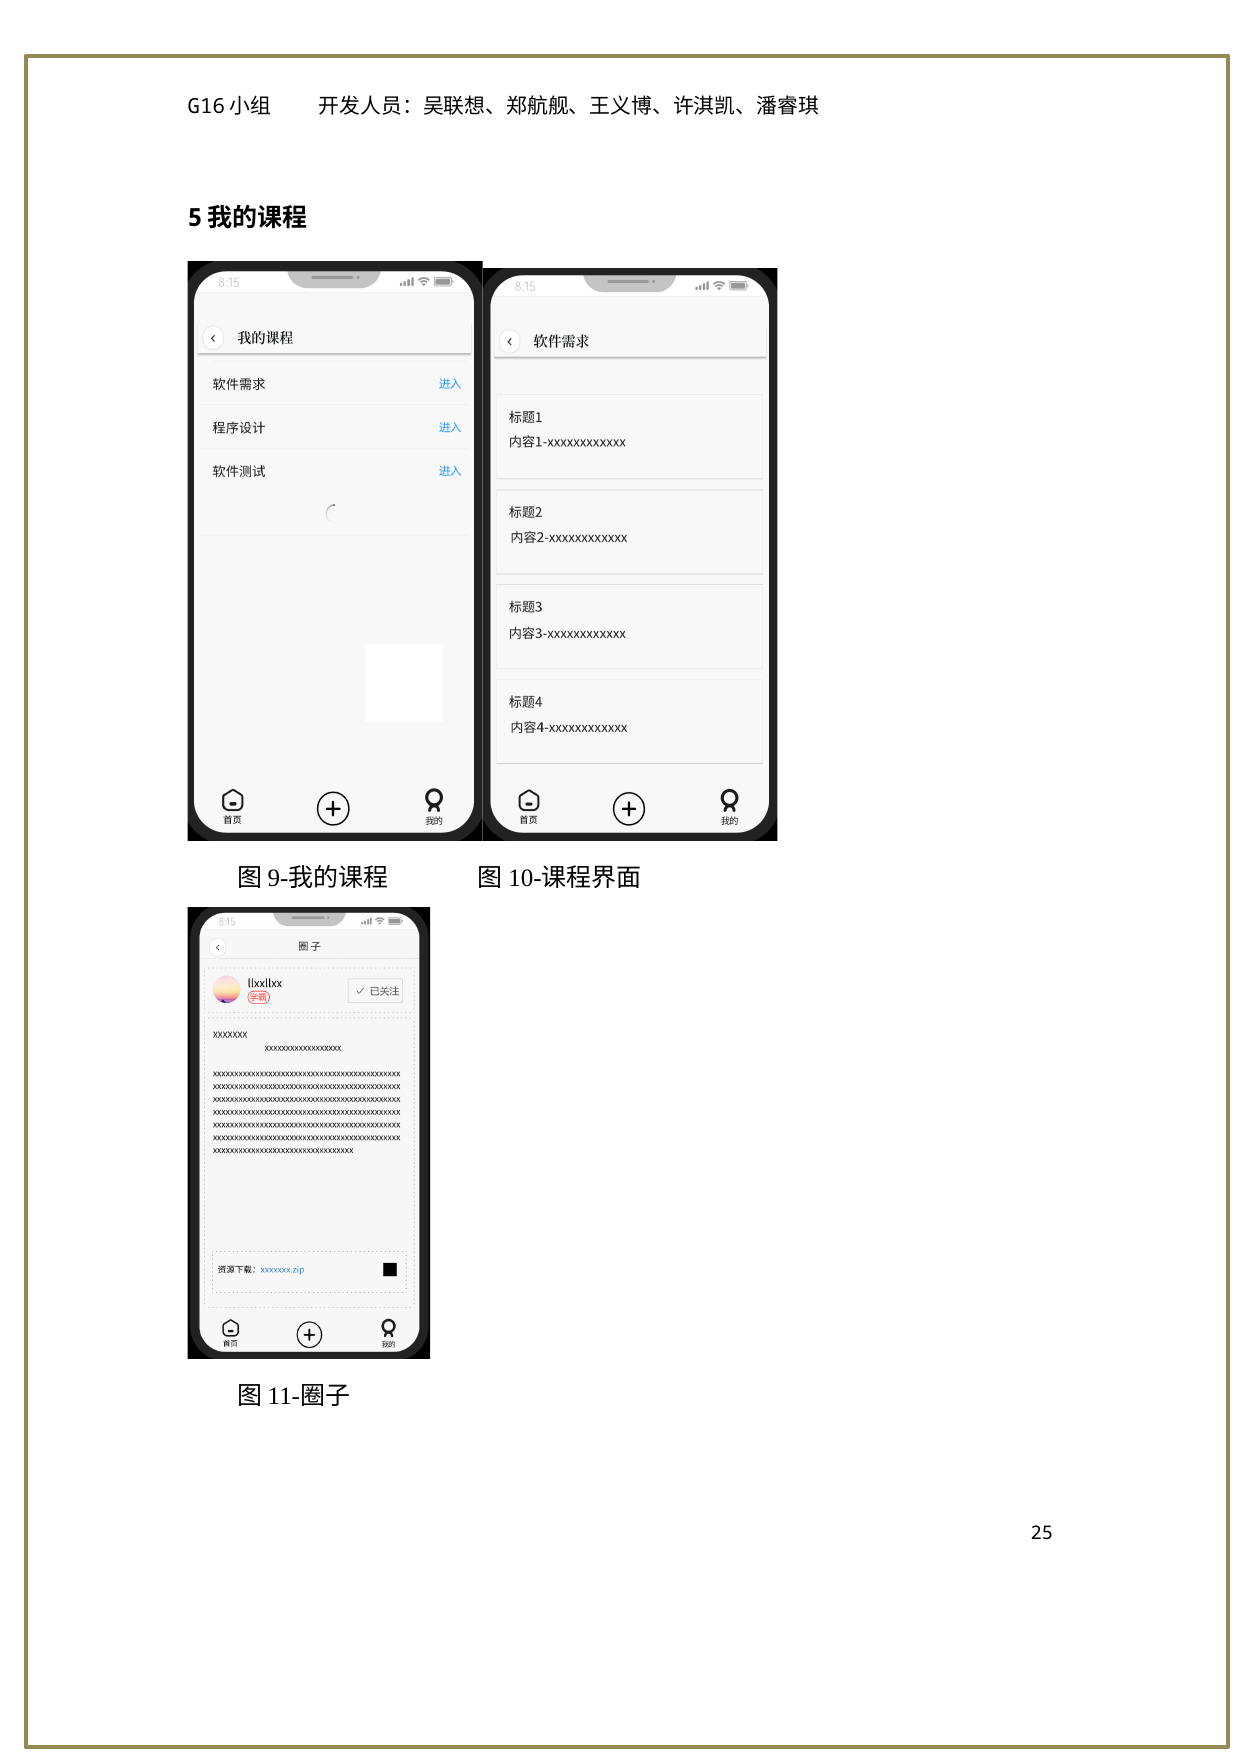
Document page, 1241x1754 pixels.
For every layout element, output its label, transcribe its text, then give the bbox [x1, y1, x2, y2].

subtitle 5我的课程 [187, 197, 1053, 233]
text 图11-圈子 [187, 1371, 1053, 1413]
picture [187, 907, 431, 1359]
picture [187, 261, 778, 841]
text 图9-我的课程 图10-课程界面 [187, 853, 1053, 894]
